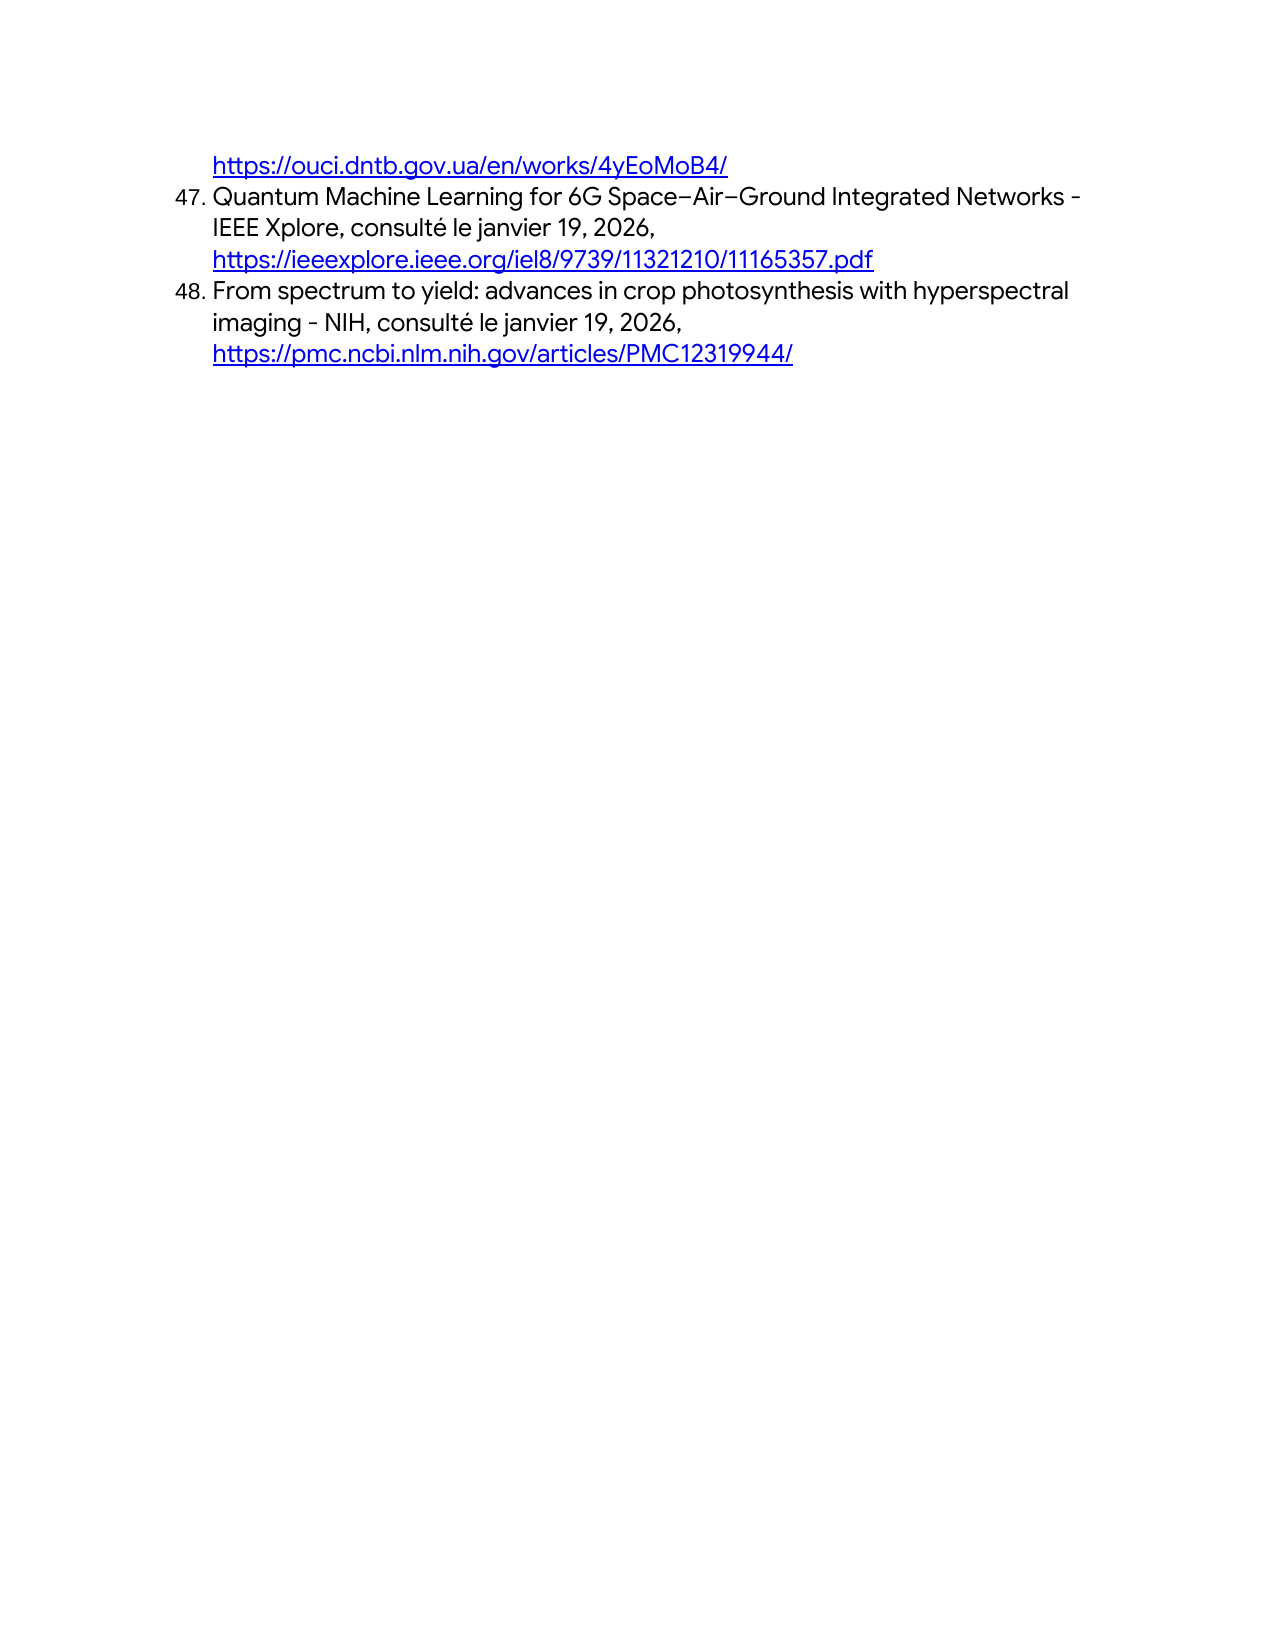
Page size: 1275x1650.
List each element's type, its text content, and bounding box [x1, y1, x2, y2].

list Quantum Machine Learning for 6G Space–Air–Ground Integrated Networks - IEEE Xplore, consulté le janvier 19, 2026, https://ieeexplore.ieee.org/iel8/9739/11321210/11165357.pdf [175, 181, 1125, 275]
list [175, 150, 1125, 181]
list From spectrum to yield: advances in crop photosynthesis with hyperspectral imaging - NIH, consulté le janvier 19, 2026, https://pmc.ncbi.nlm.nih.gov/articles/PMC12319944/ [175, 275, 1125, 369]
